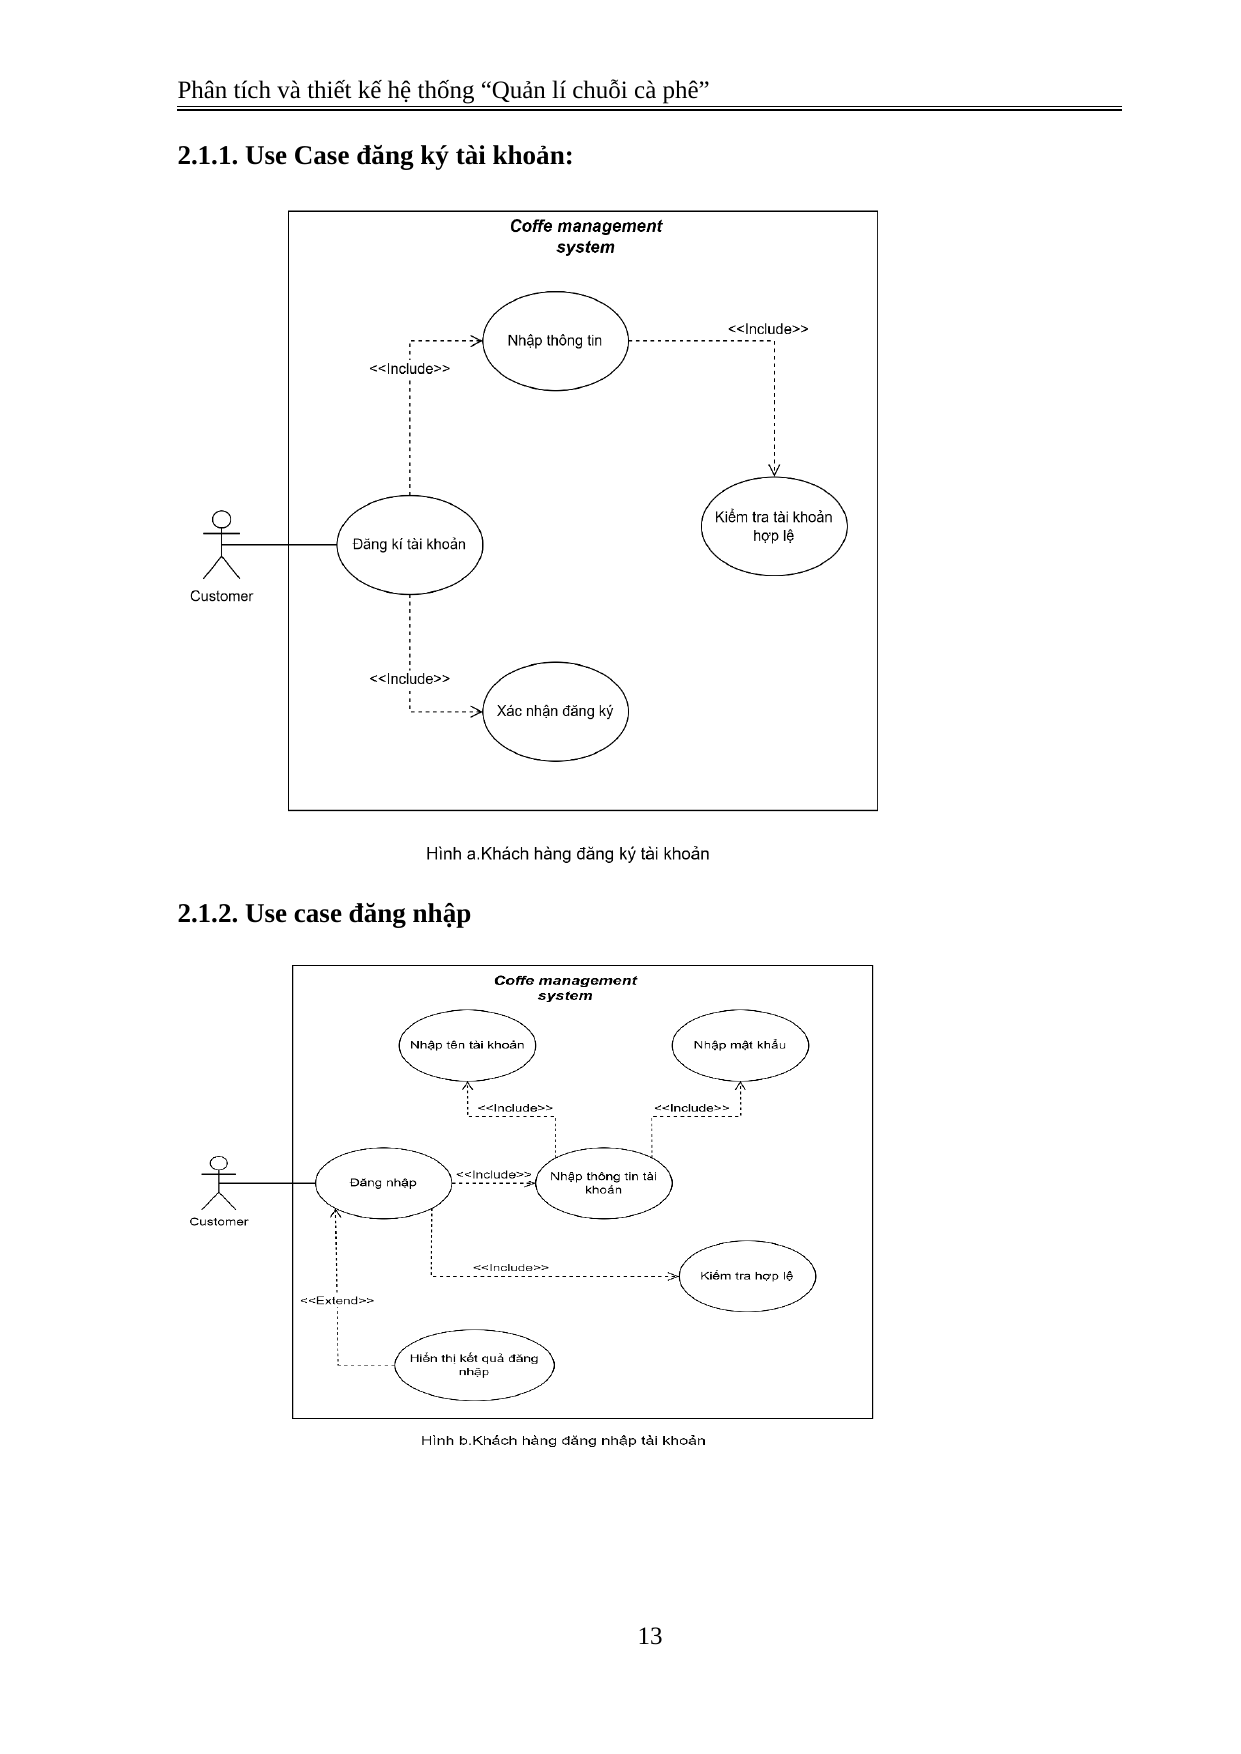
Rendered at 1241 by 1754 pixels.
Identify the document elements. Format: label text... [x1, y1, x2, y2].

picture [177, 956, 884, 1463]
picture [177, 198, 890, 885]
text 2.1.1. Use Case đăng ký tài khoản: [177, 139, 1122, 170]
text 2.1.2. Use case đăng nhập [177, 897, 1122, 928]
